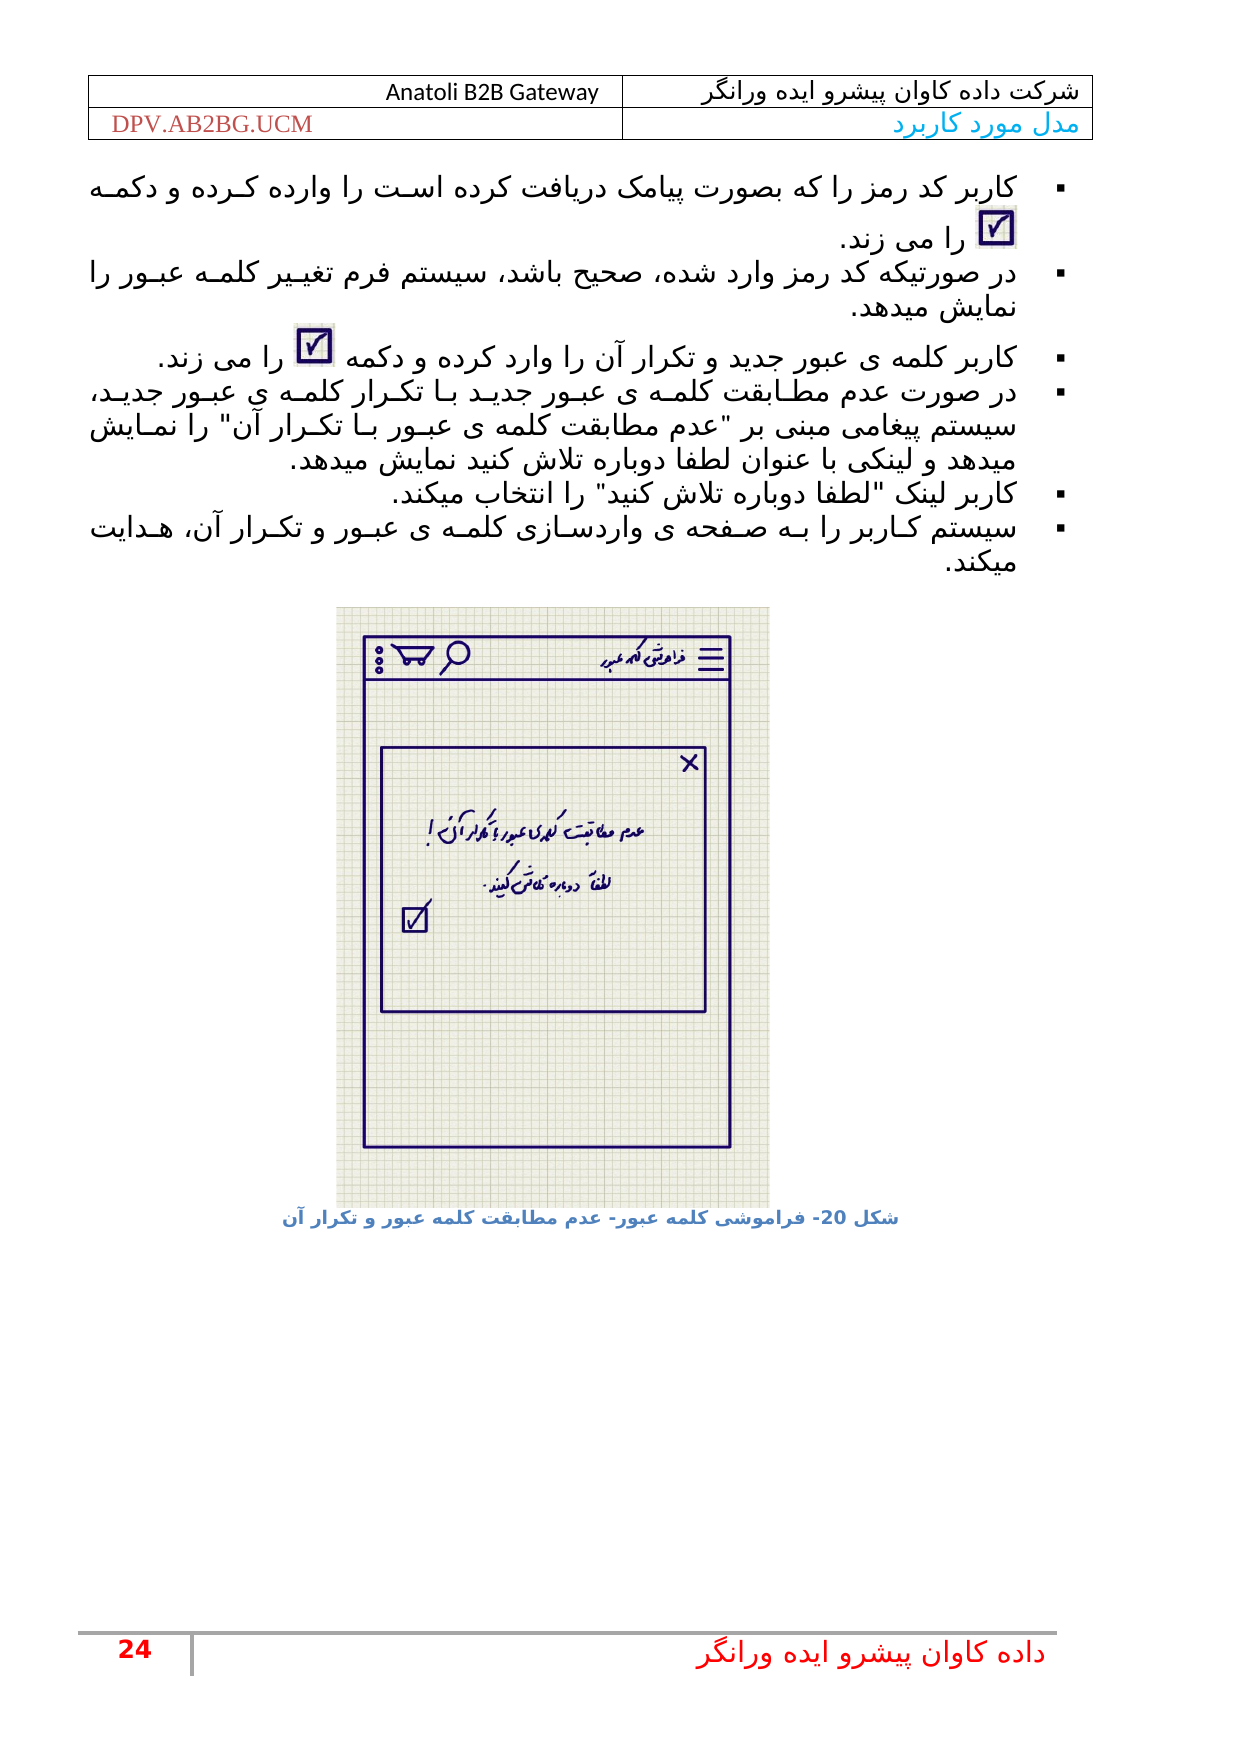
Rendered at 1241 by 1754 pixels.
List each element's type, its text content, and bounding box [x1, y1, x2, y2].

text شکل 20- فراموشی کلمه عبور- عدم مطابقت کلمه عبور و تکرار آن [89, 1207, 1092, 1229]
list در صورت عدم مطابقت کلمه ی عبور جدید با تکرار کلمه ی عبور جدید، سیستم پیغامی مبنی بر "عدم مطابقت کلمه ی عبور با تکرار آن" را نمایش میدهد و لینکی با عنوان لطفا دوباره تلاش کنید نمایش میدهد. [89, 374, 1055, 476]
picture [293, 323, 336, 367]
list کاربر کلمه ی عبور جدید و تکرار آن را وارد کرده و دکمه را می زند. [89, 323, 1055, 374]
picture [975, 205, 1018, 249]
list کاربر کد رمز را که بصورت پیامک دریافت کرده است را وارده کرده و دکمه را می زند. [89, 171, 1055, 255]
list سیستم کاربر را به صفحه ی واردسازی کلمه ی عبور و تکرار آن، هدایت میکند. [89, 511, 1055, 578]
list در صورتیکه کد رمز وارد شده، صحیح باشد، سیستم فرم تغییر کلمه عبور را نمایش میدهد. [89, 255, 1055, 323]
picture [336, 607, 770, 1208]
list کاربر لینک "لطفا دوباره تلاش کنید" را انتخاب میکند. [89, 476, 1055, 511]
